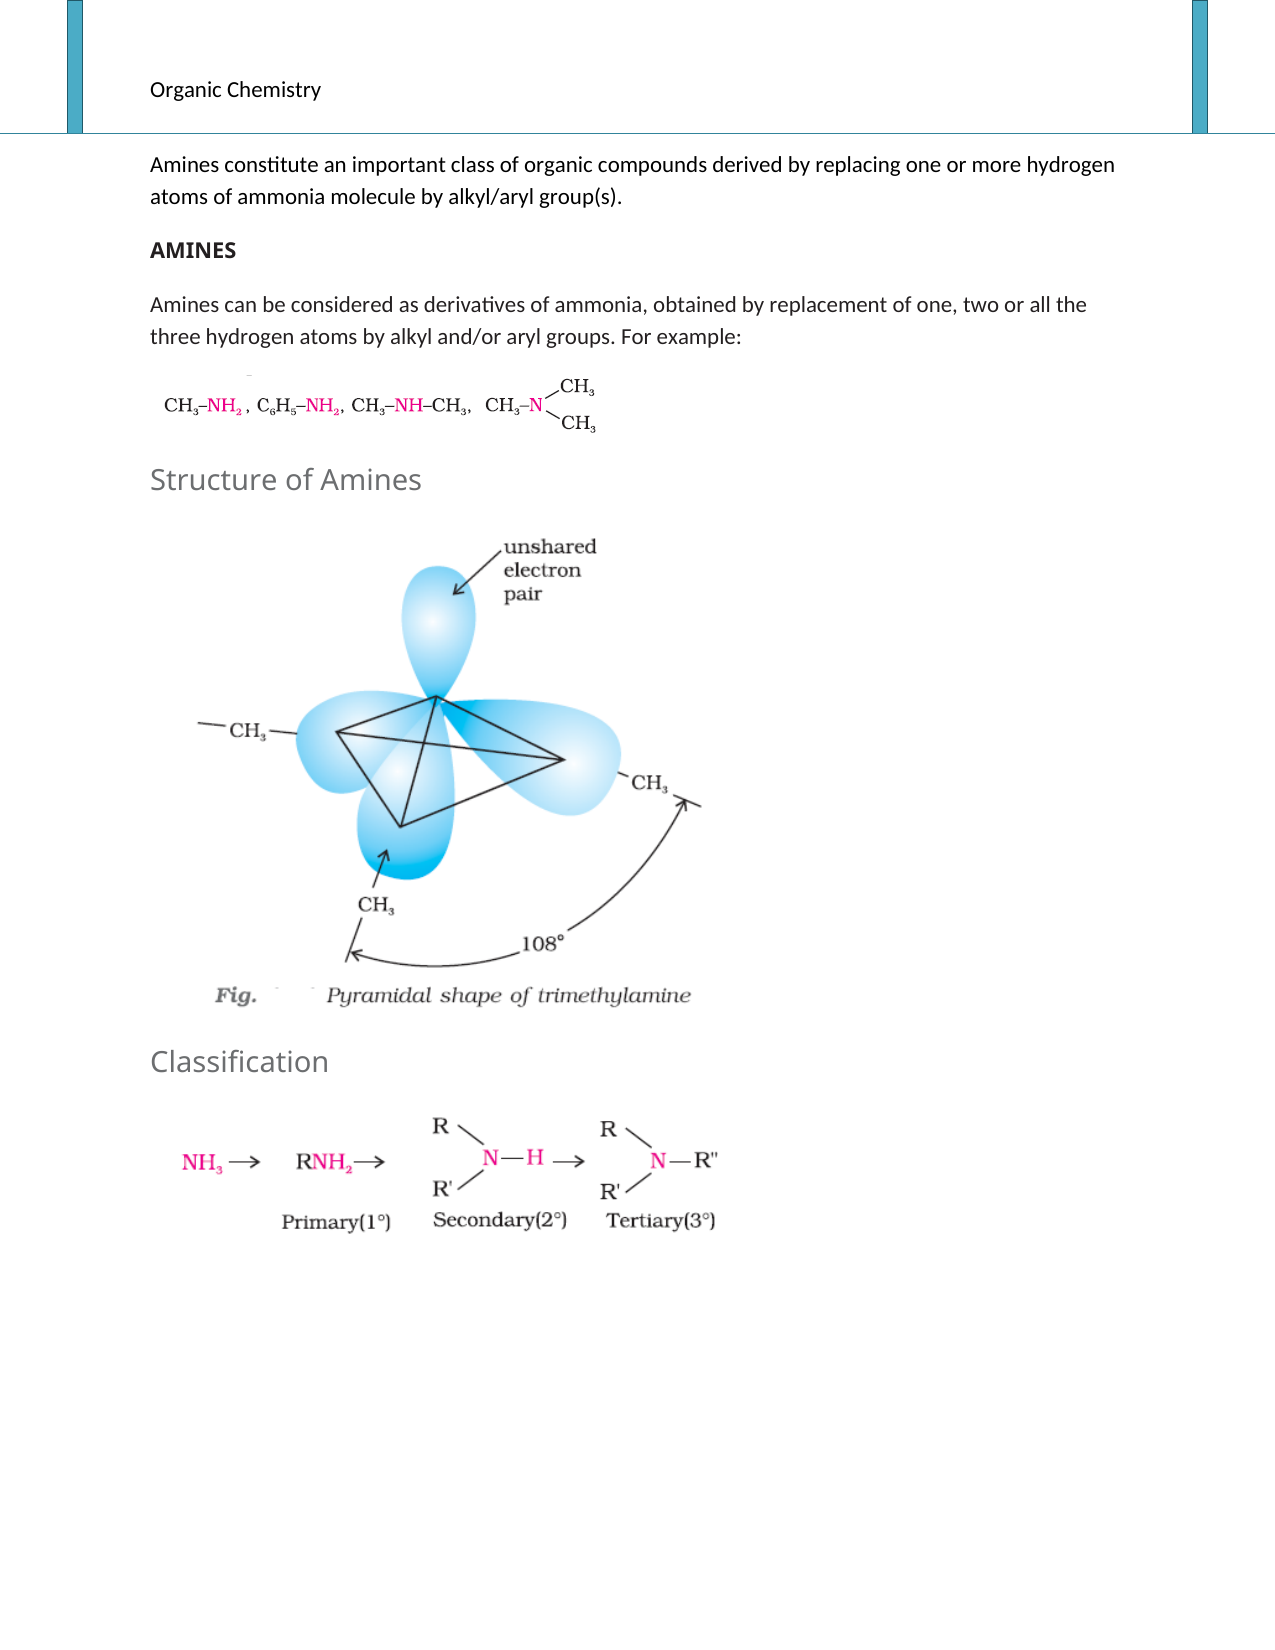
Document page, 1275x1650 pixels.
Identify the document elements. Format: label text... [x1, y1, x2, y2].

picture [150, 526, 761, 1016]
text Amines can be considered as derivatives of ammonia, obtained by replacement of one, two or all the three hydrogen atoms by alkyl and/or aryl groups. For example: [150, 290, 1125, 350]
text Classification [150, 1041, 1125, 1081]
text Amines constitute an important class of organic compounds derived by replacing one or more hydrogen atoms of ammonia molecule by alkyl/aryl group(s). [150, 150, 1125, 210]
text AMINES [150, 235, 1125, 265]
text Structure of Amines [150, 459, 1125, 499]
